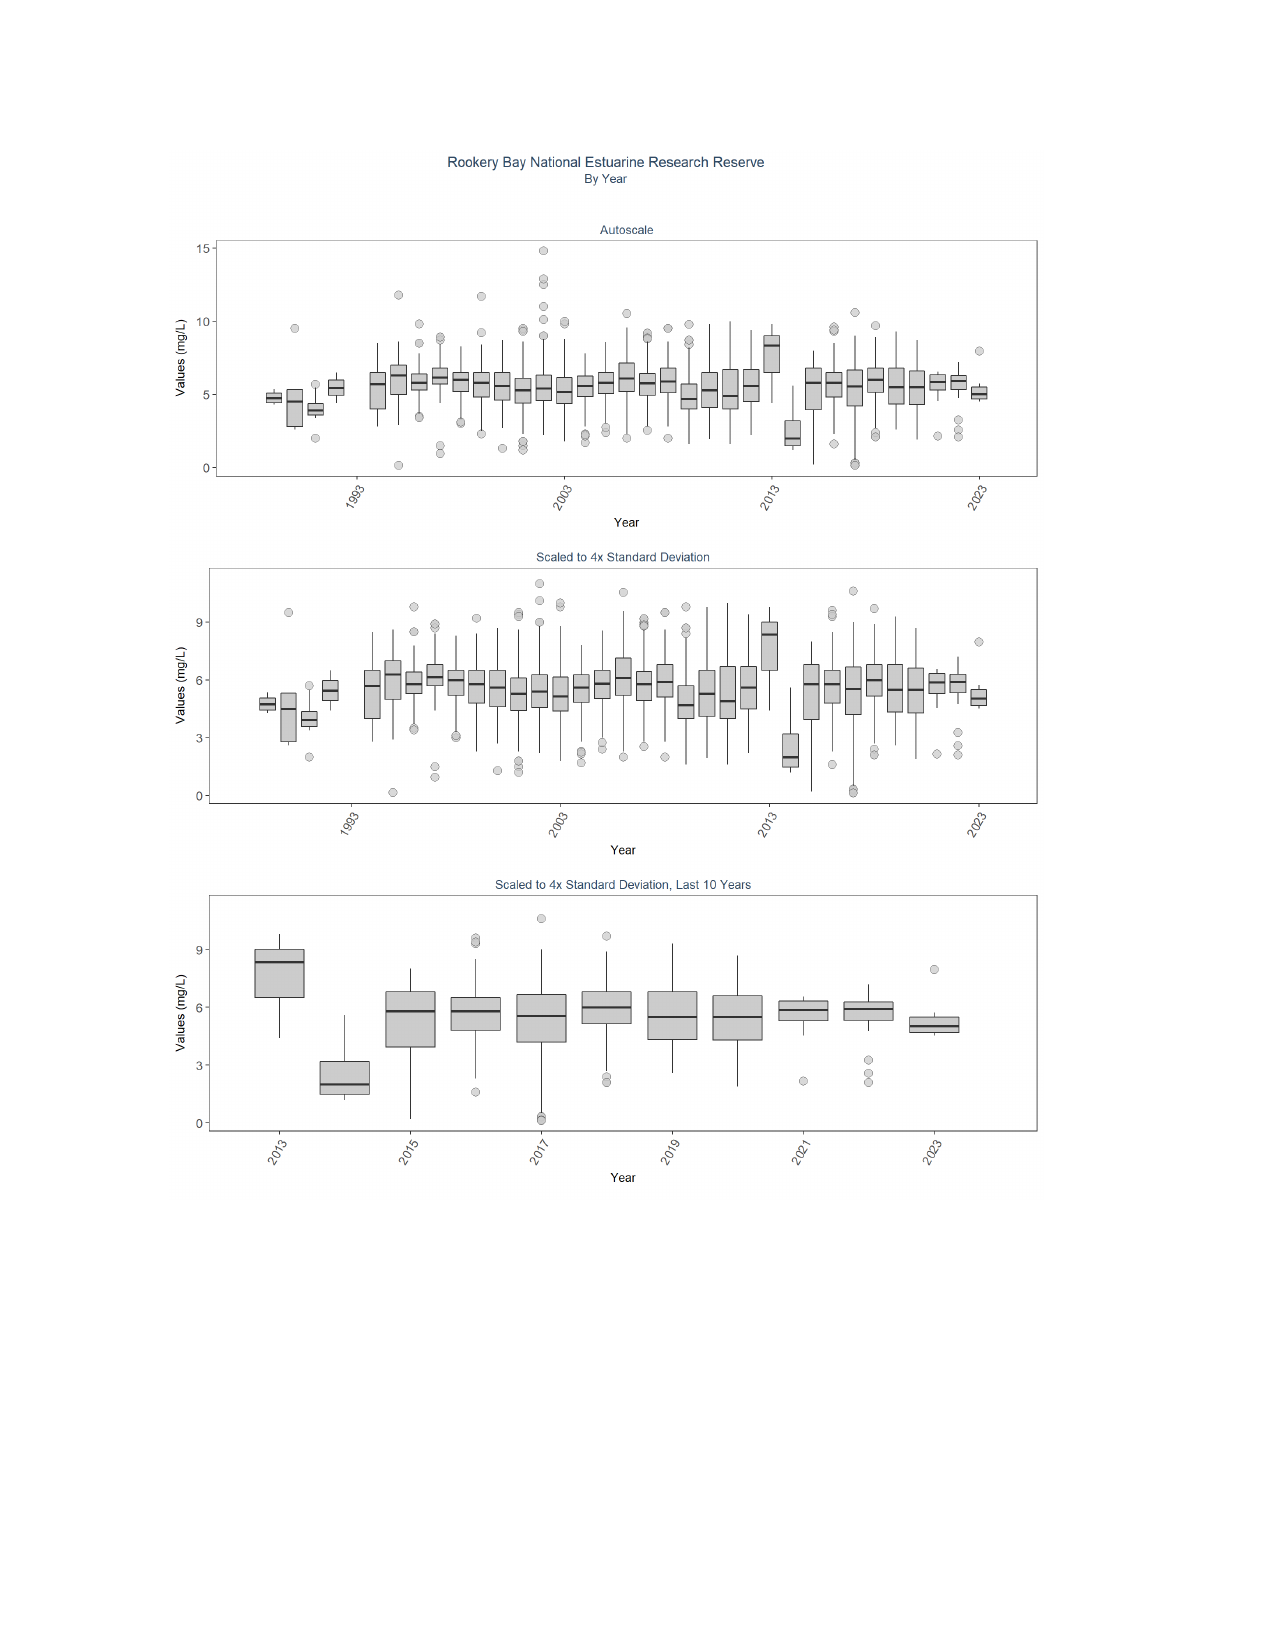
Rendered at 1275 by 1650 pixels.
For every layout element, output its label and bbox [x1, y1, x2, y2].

picture [168, 150, 1044, 1200]
